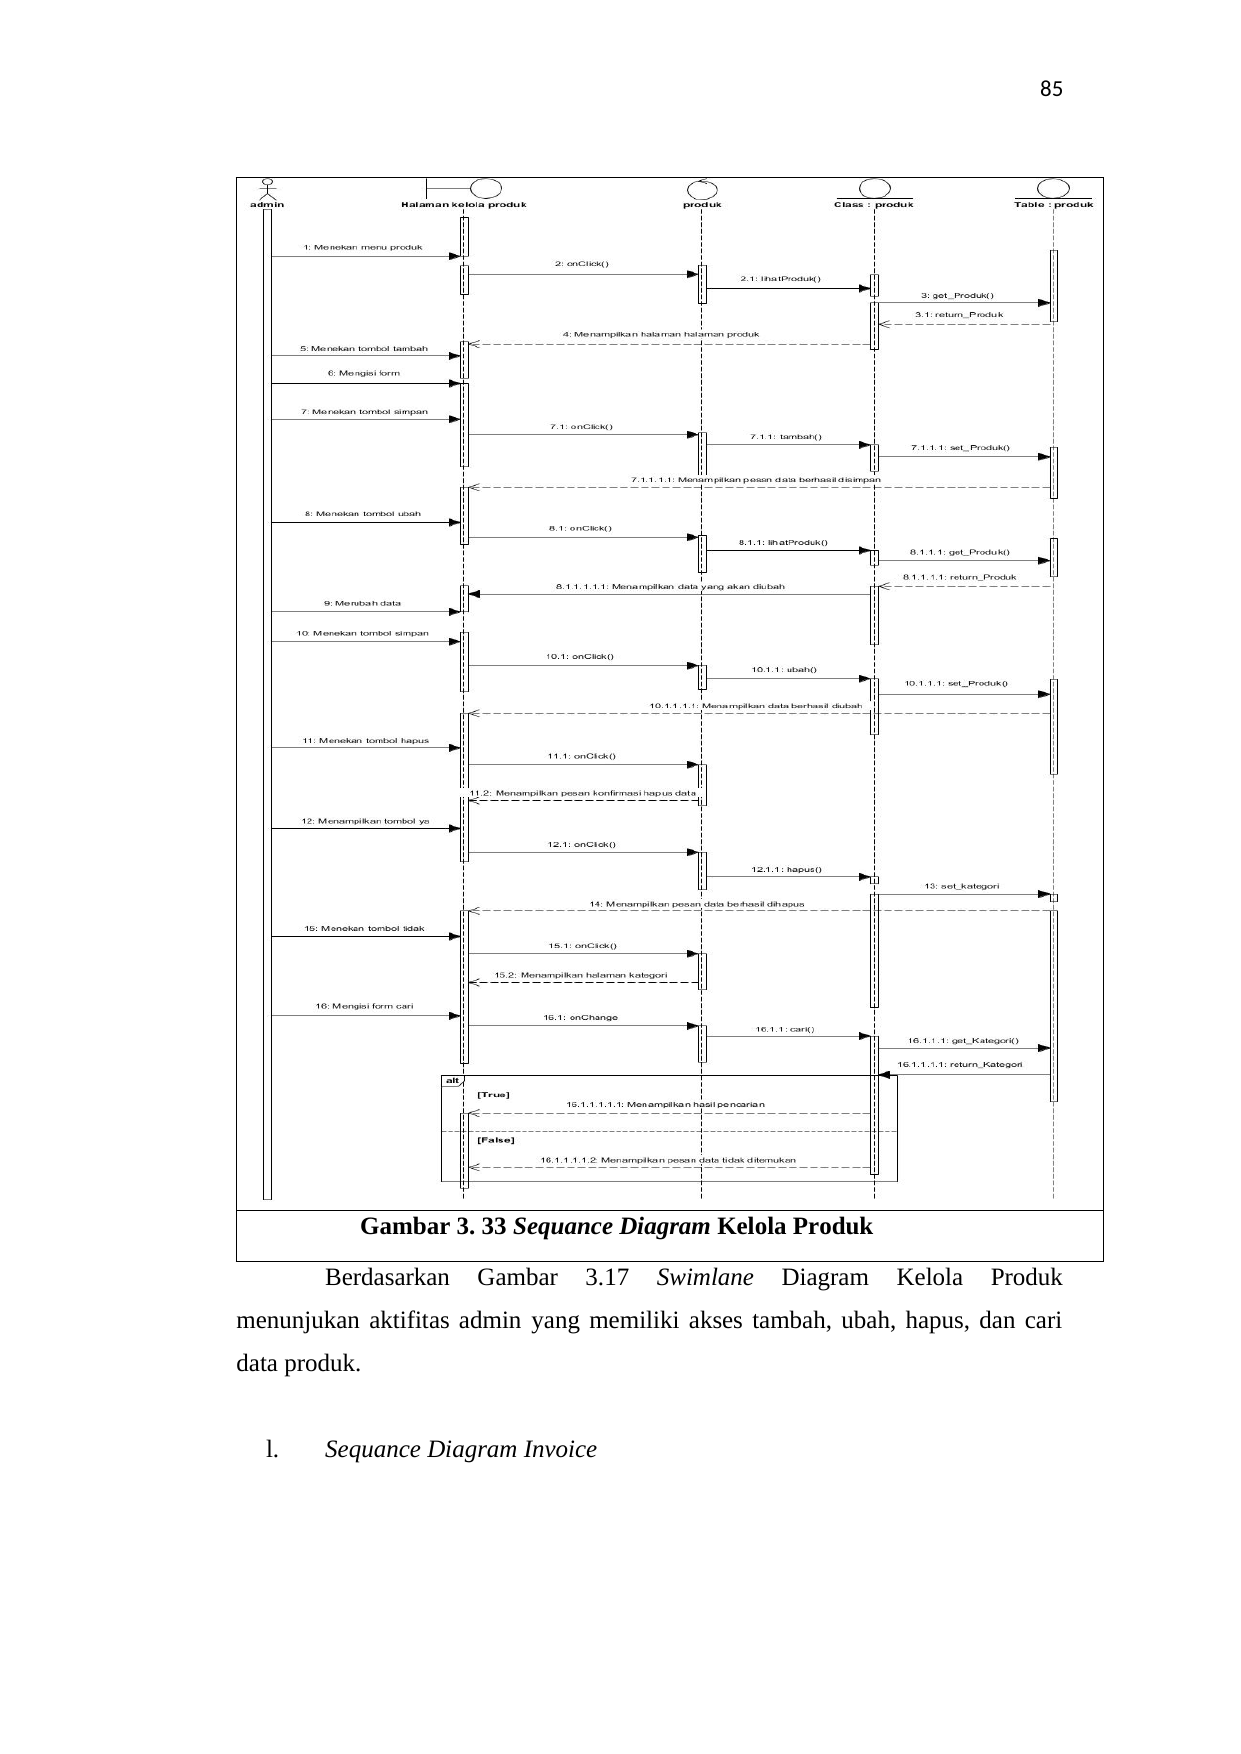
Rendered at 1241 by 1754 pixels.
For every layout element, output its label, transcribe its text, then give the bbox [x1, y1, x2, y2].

list Sequance Diagram Invoice [266, 1434, 1063, 1463]
text Berdasarkan Gambar 3.17 Swimlane Diagram Kelola Produk menunjukan aktifitas admin yang memiliki akses tambah, ubah, hapus, dan cari data produk. [236, 1262, 1063, 1377]
table_cell Gambar 3. 33 Sequance Diagram Kelola Produk [237, 1211, 1103, 1261]
table_header [237, 178, 1103, 1210]
